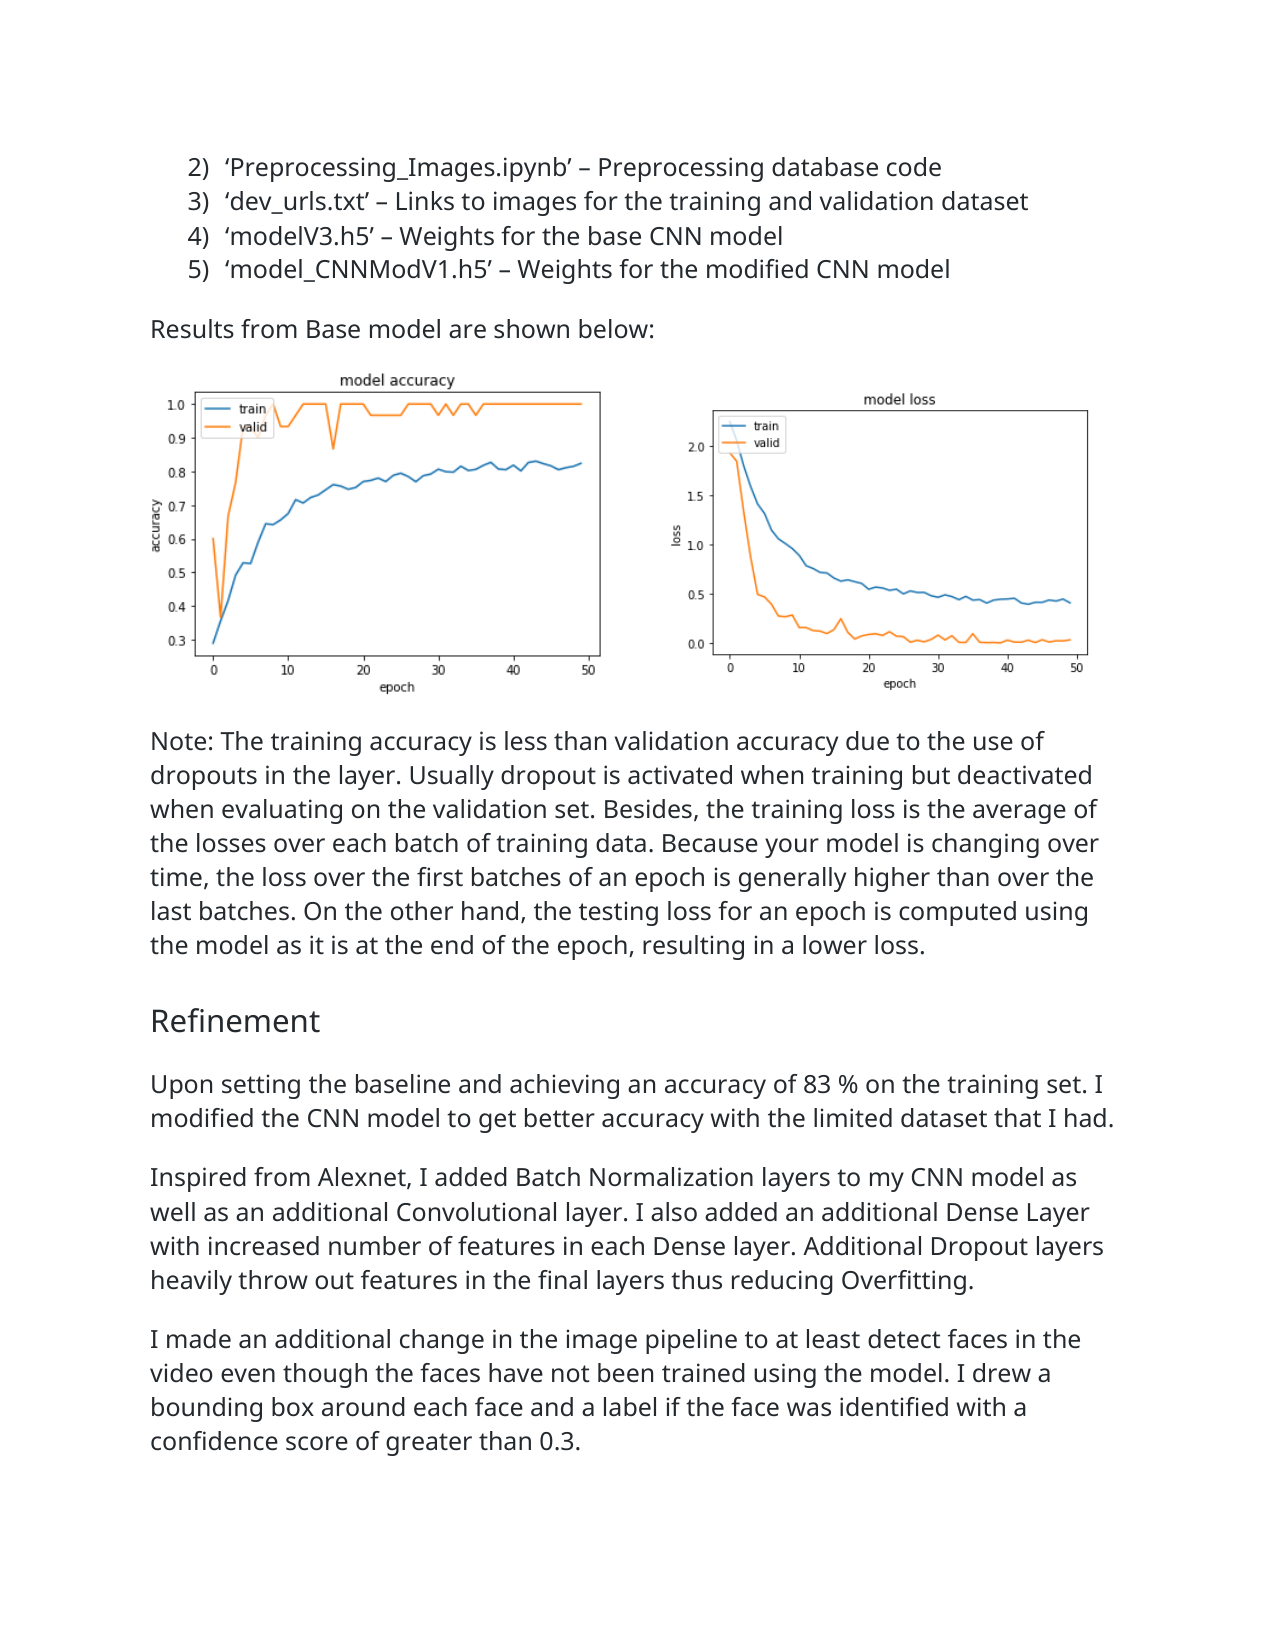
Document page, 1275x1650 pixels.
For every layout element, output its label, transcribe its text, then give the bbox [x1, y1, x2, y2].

subtitle Refinement [150, 999, 1125, 1042]
list ‘modelV3.h5’ – Weights for the base CNN model [187, 218, 1125, 252]
picture [150, 370, 653, 699]
list ‘Preprocessing_Images.ipynb’ – Preprocessing database code [187, 150, 1125, 184]
picture [659, 390, 1096, 699]
list ‘dev_urls.txt’ – Links to images for the training and validation dataset [187, 184, 1125, 218]
text Upon setting the baseline and achieving an accuracy of 83 % on the training set. I modified the CNN model to get better accuracy with the limited dataset that I had. [150, 1067, 1125, 1135]
text Note: The training accuracy is less than validation accuracy due to the use of dropouts in the layer. Usually dropout is activated when training but deactivated when evaluating on the validation set. Besides, the training loss is the average of the losses over each batch of training data. Because your model is changing over time, the loss over the first batches of an epoch is generally higher than over the last batches. On the other hand, the testing loss for an epoch is computed using the model as it is at the end of the epoch, resulting in a lower loss. [150, 723, 1125, 962]
text Results from Base model are shown below: [150, 311, 1125, 345]
list ‘model_CNNModV1.h5’ – Weights for the modified CNN model [187, 252, 1125, 286]
text Inspired from Alexnet, I added Batch Normalization layers to my CNN model as well as an additional Convolutional layer. I also added an additional Dense Layer with increased number of features in each Dense layer. Additional Dropout layers heavily throw out features in the final layers thus reducing Overfitting. [150, 1160, 1125, 1296]
text I made an additional change in the image pipeline to at least detect faces in the video even though the faces have not been trained using the model. I drew a bounding box around each face and a label if the face was identified with a confidence score of greater than 0.3. [150, 1321, 1125, 1458]
